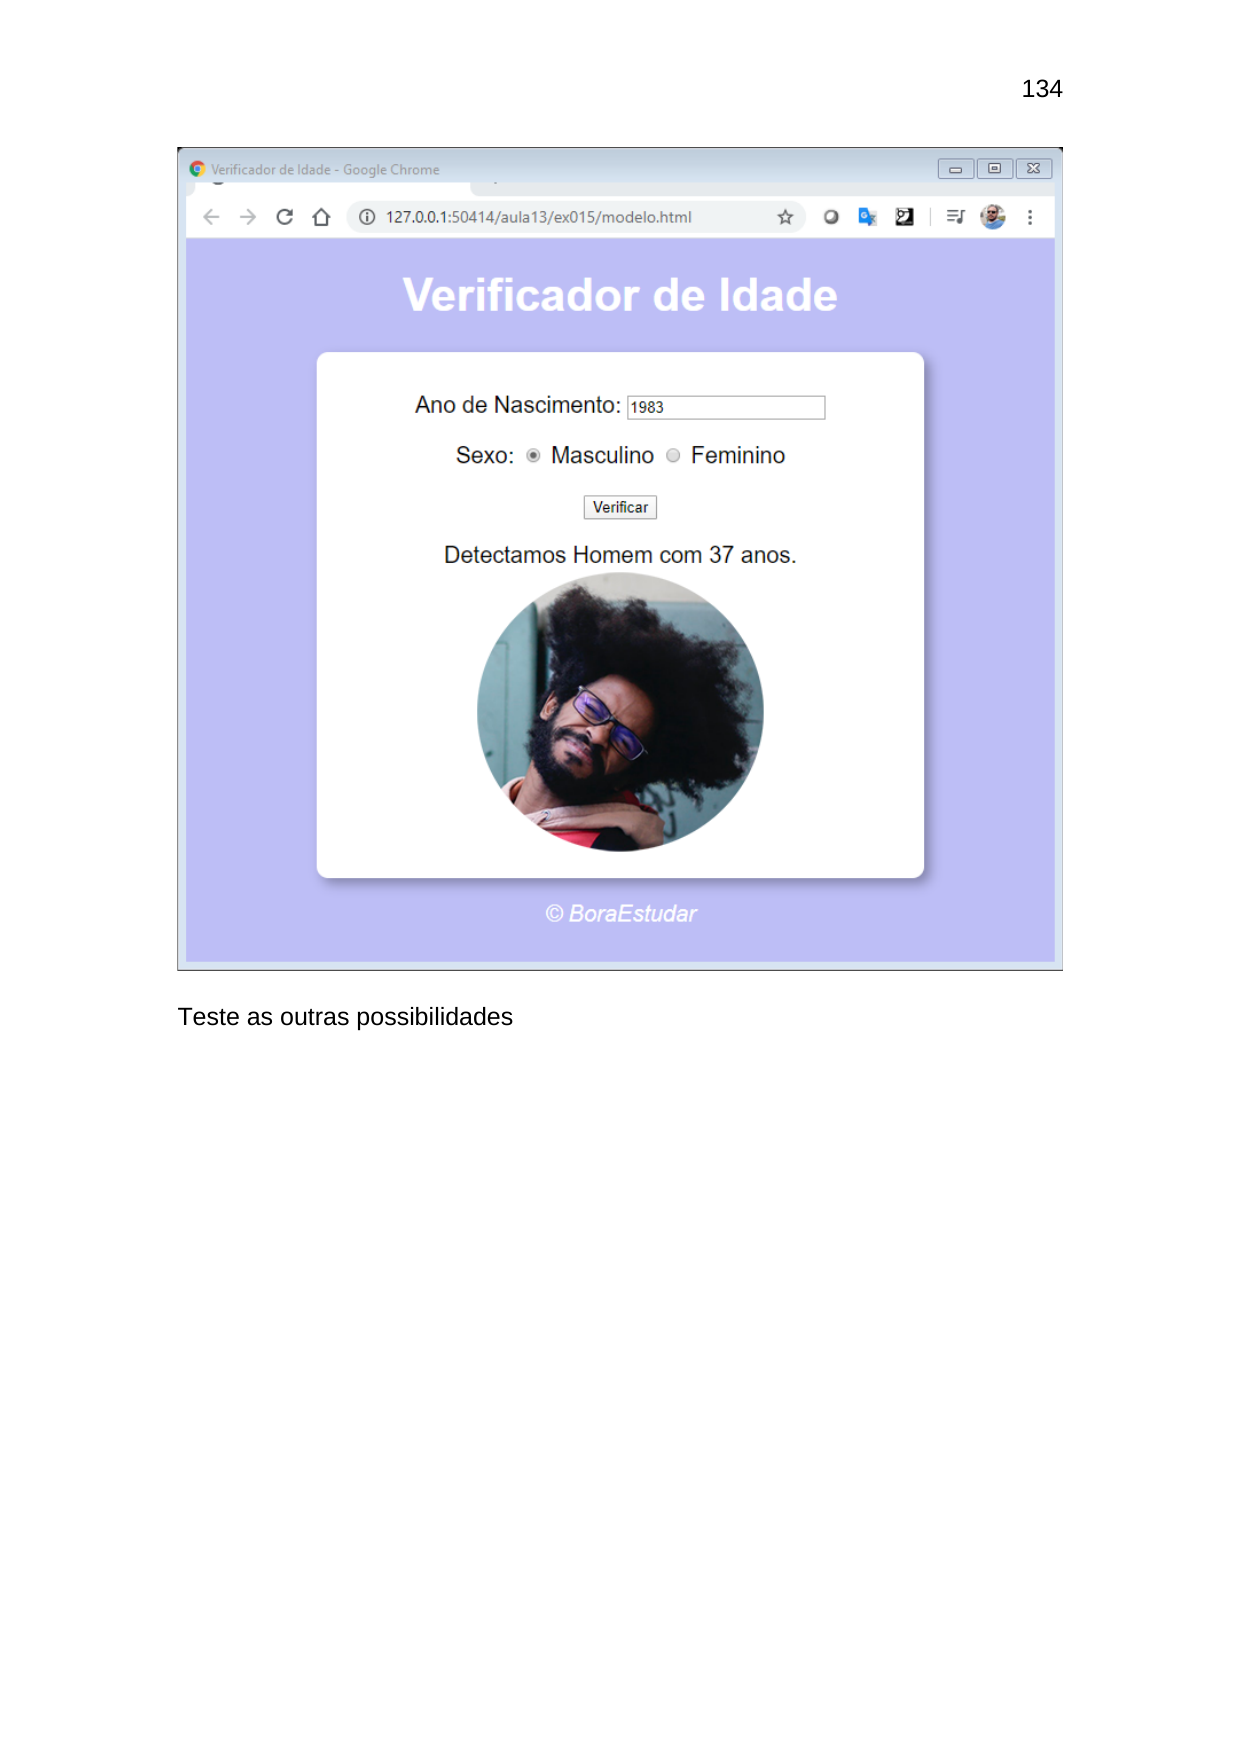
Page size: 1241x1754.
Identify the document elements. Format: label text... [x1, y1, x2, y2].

text Teste as outras possibilidades [177, 1002, 1063, 1030]
